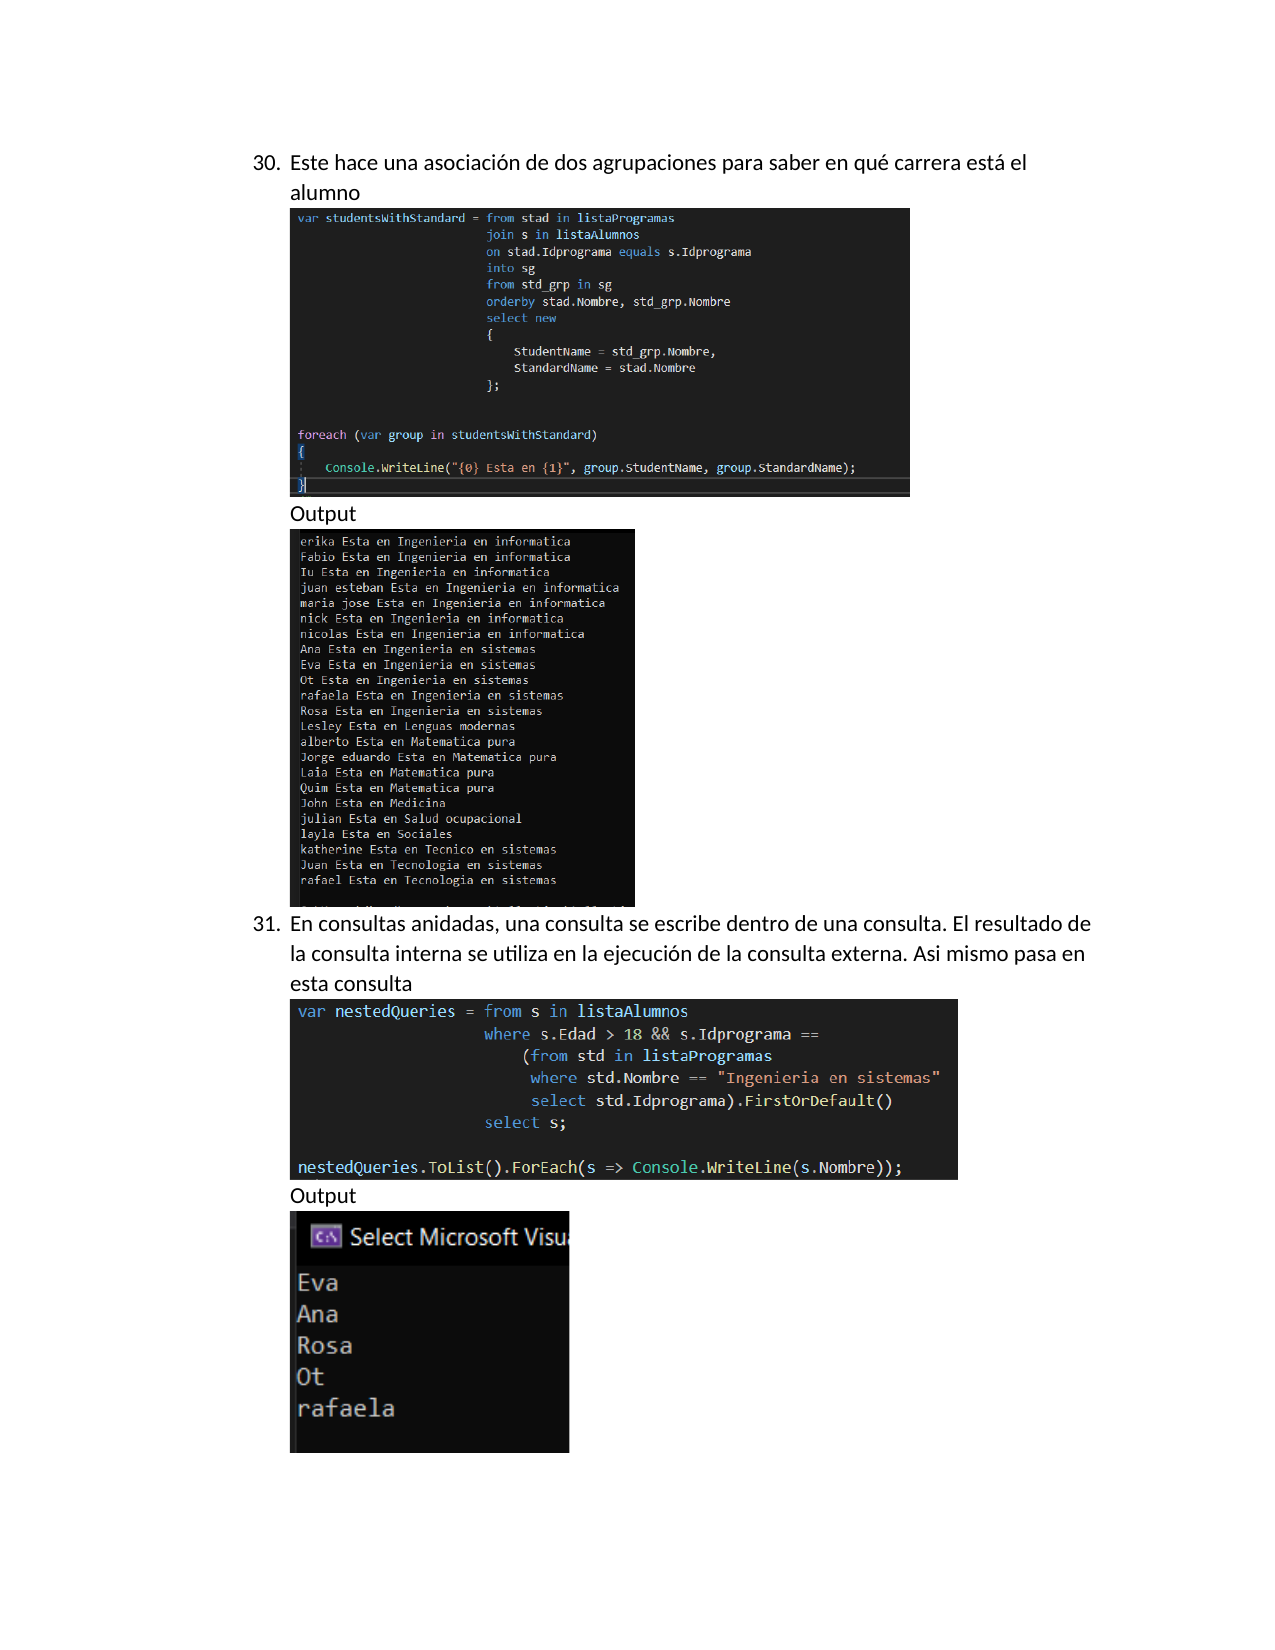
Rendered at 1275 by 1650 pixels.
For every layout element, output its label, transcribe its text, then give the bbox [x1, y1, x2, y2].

picture [289, 529, 635, 907]
list Output [290, 499, 1098, 527]
list Output [290, 1181, 1098, 1209]
list En consultas anidadas, una consulta se escribe dentro de una consulta. El resultado de la consulta interna se utiliza en la ejecución de la consulta externa. Asi mismo pasa en esta consulta [252, 909, 1098, 997]
list Este hace una asociación de dos agrupaciones para saber en qué carrera está el alumno [252, 148, 1098, 206]
picture [289, 208, 910, 497]
picture [289, 999, 958, 1180]
picture [289, 1211, 570, 1453]
